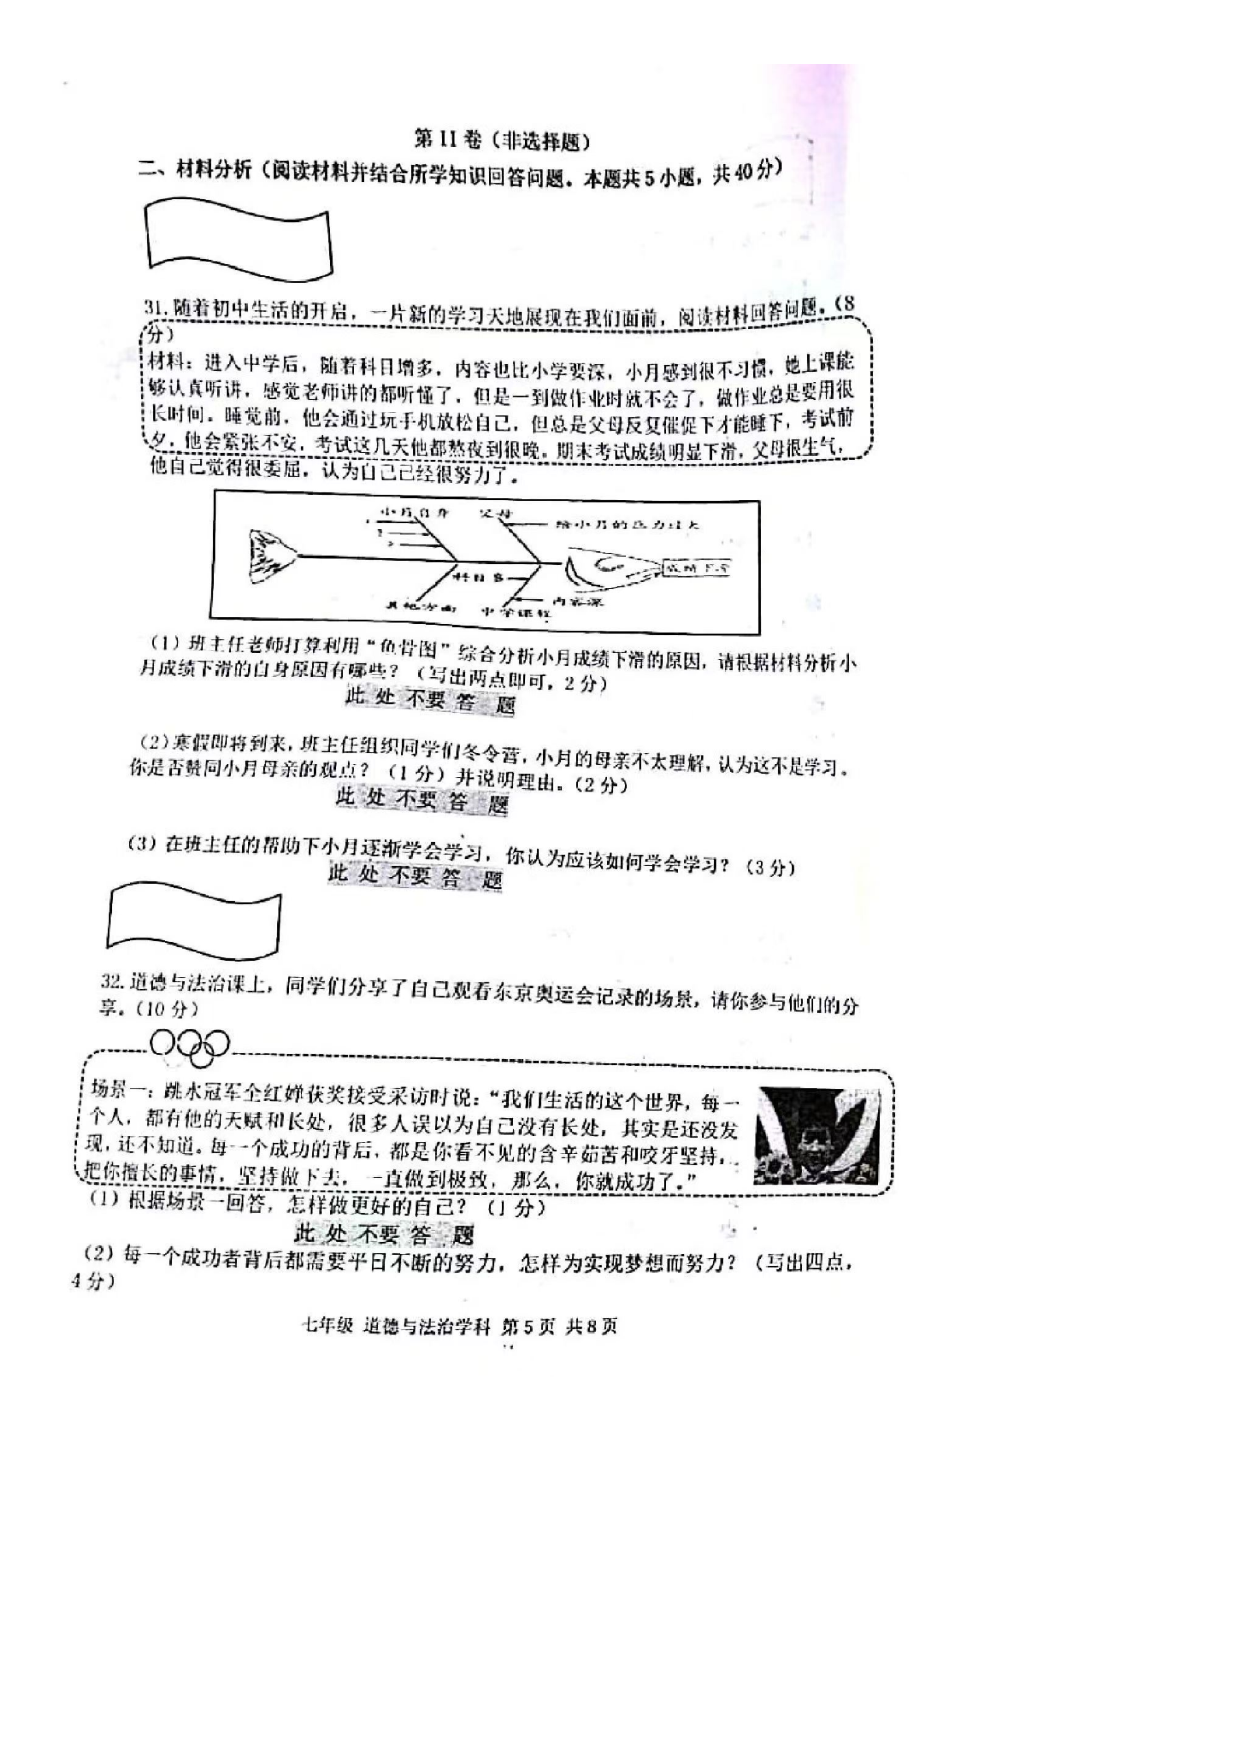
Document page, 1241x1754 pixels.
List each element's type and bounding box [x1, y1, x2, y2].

picture [59, 64, 925, 1377]
